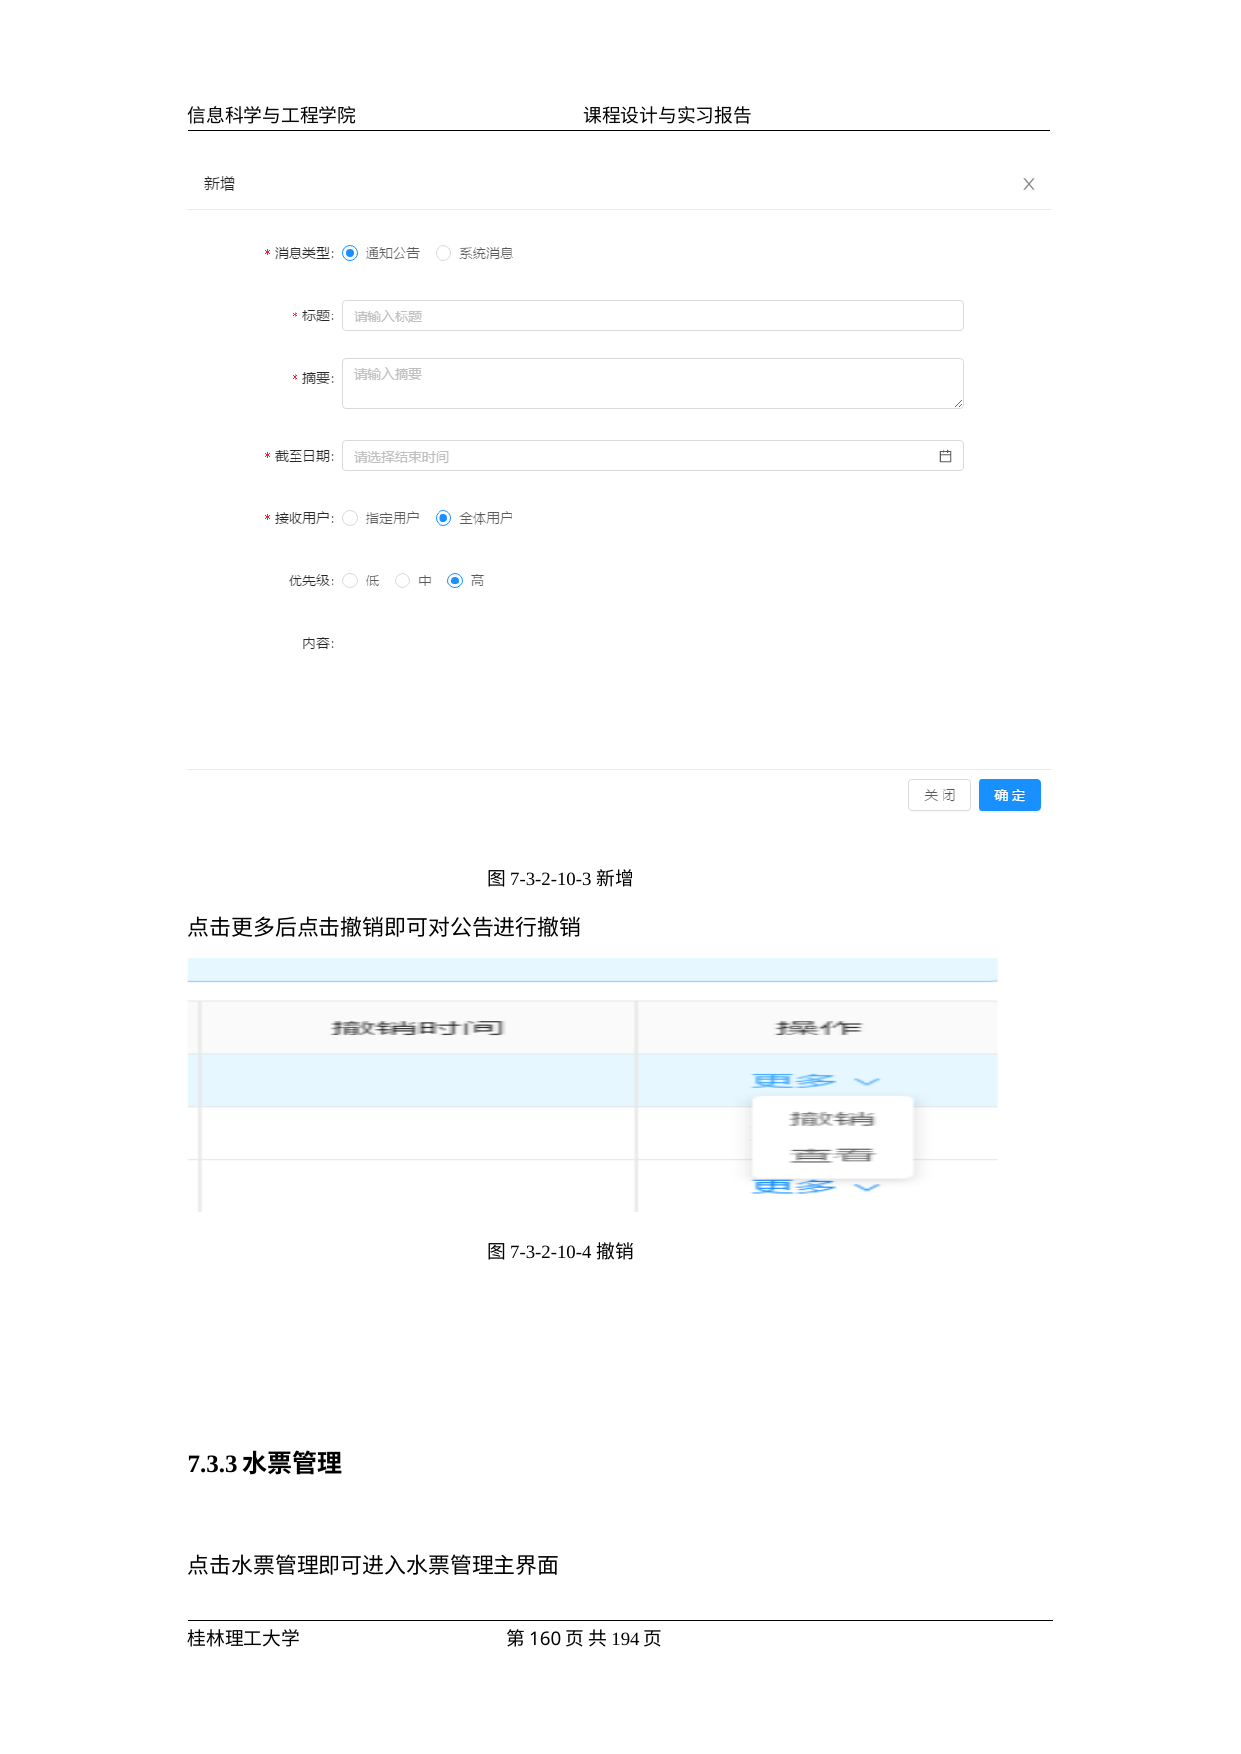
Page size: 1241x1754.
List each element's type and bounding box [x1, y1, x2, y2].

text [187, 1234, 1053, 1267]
picture [187, 958, 998, 1212]
picture [187, 162, 1052, 814]
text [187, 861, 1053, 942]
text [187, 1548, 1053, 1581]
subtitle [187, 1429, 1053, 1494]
